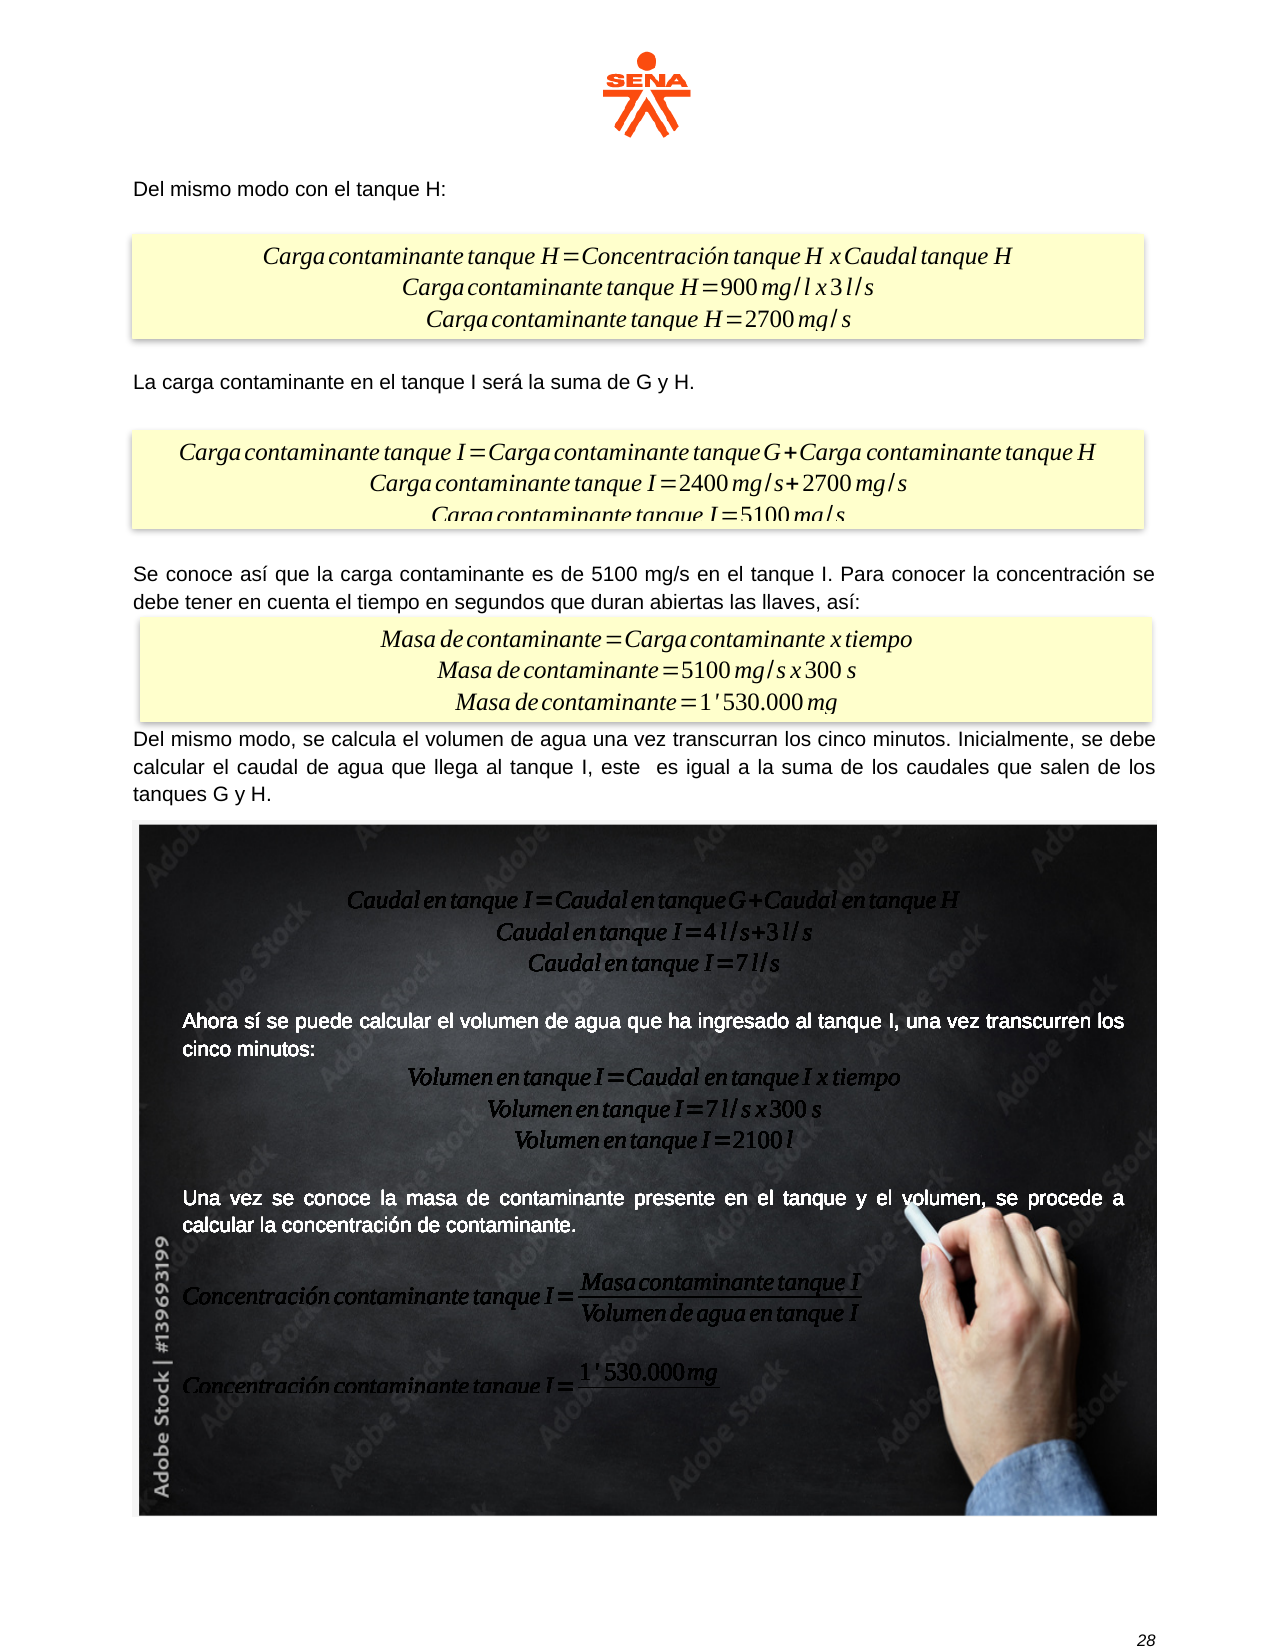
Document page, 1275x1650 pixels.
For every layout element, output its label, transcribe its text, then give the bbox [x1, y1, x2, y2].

picture [593, 48, 697, 142]
picture [132, 820, 1157, 1517]
text Del mismo modo, se calcula el volumen de agua una vez transcurran los cinco minutos. Inicialmente, se debe calcular el caudal de agua que llega al tanque I, este es igual a la suma de los caudales que salen de los tanques G y H. [133, 727, 1157, 806]
text La carga contaminante en el tanque I será la suma de G y H. [133, 370, 1157, 394]
text Del mismo modo con el tanque H: [133, 177, 1157, 201]
text Se conoce así que la carga contaminante es de 5100 mg/s en el tanque I. Para conocer la concentración se debe tener en cuenta el tiempo en segundos que duran abiertas las llaves, así: [133, 562, 1157, 614]
